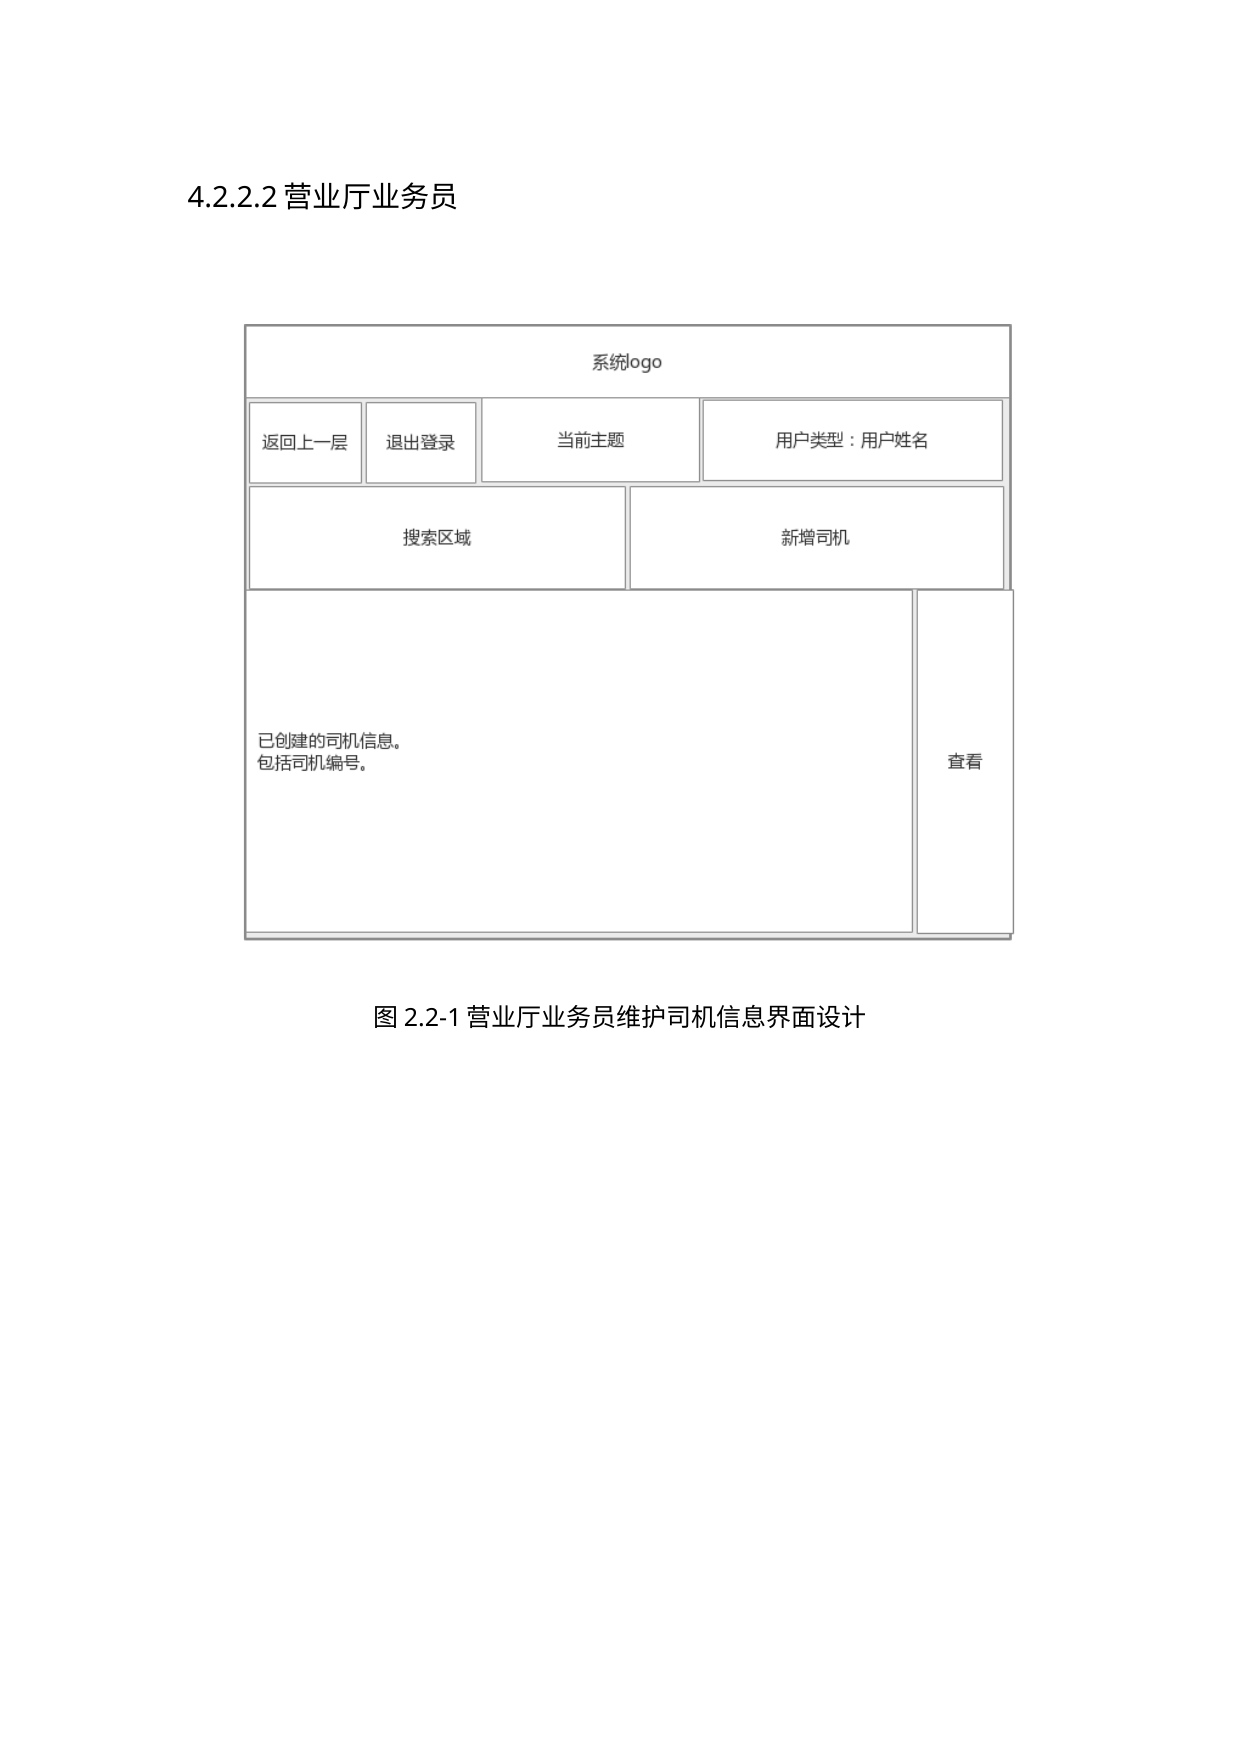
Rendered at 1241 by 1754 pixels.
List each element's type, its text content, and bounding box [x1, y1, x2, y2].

picture [187, 267, 1053, 978]
text 图2.2-1营业厅业务员维护司机信息界面设计 [187, 983, 1053, 1048]
subtitle 4.2.2.2营业厅业务员 [187, 162, 1053, 227]
